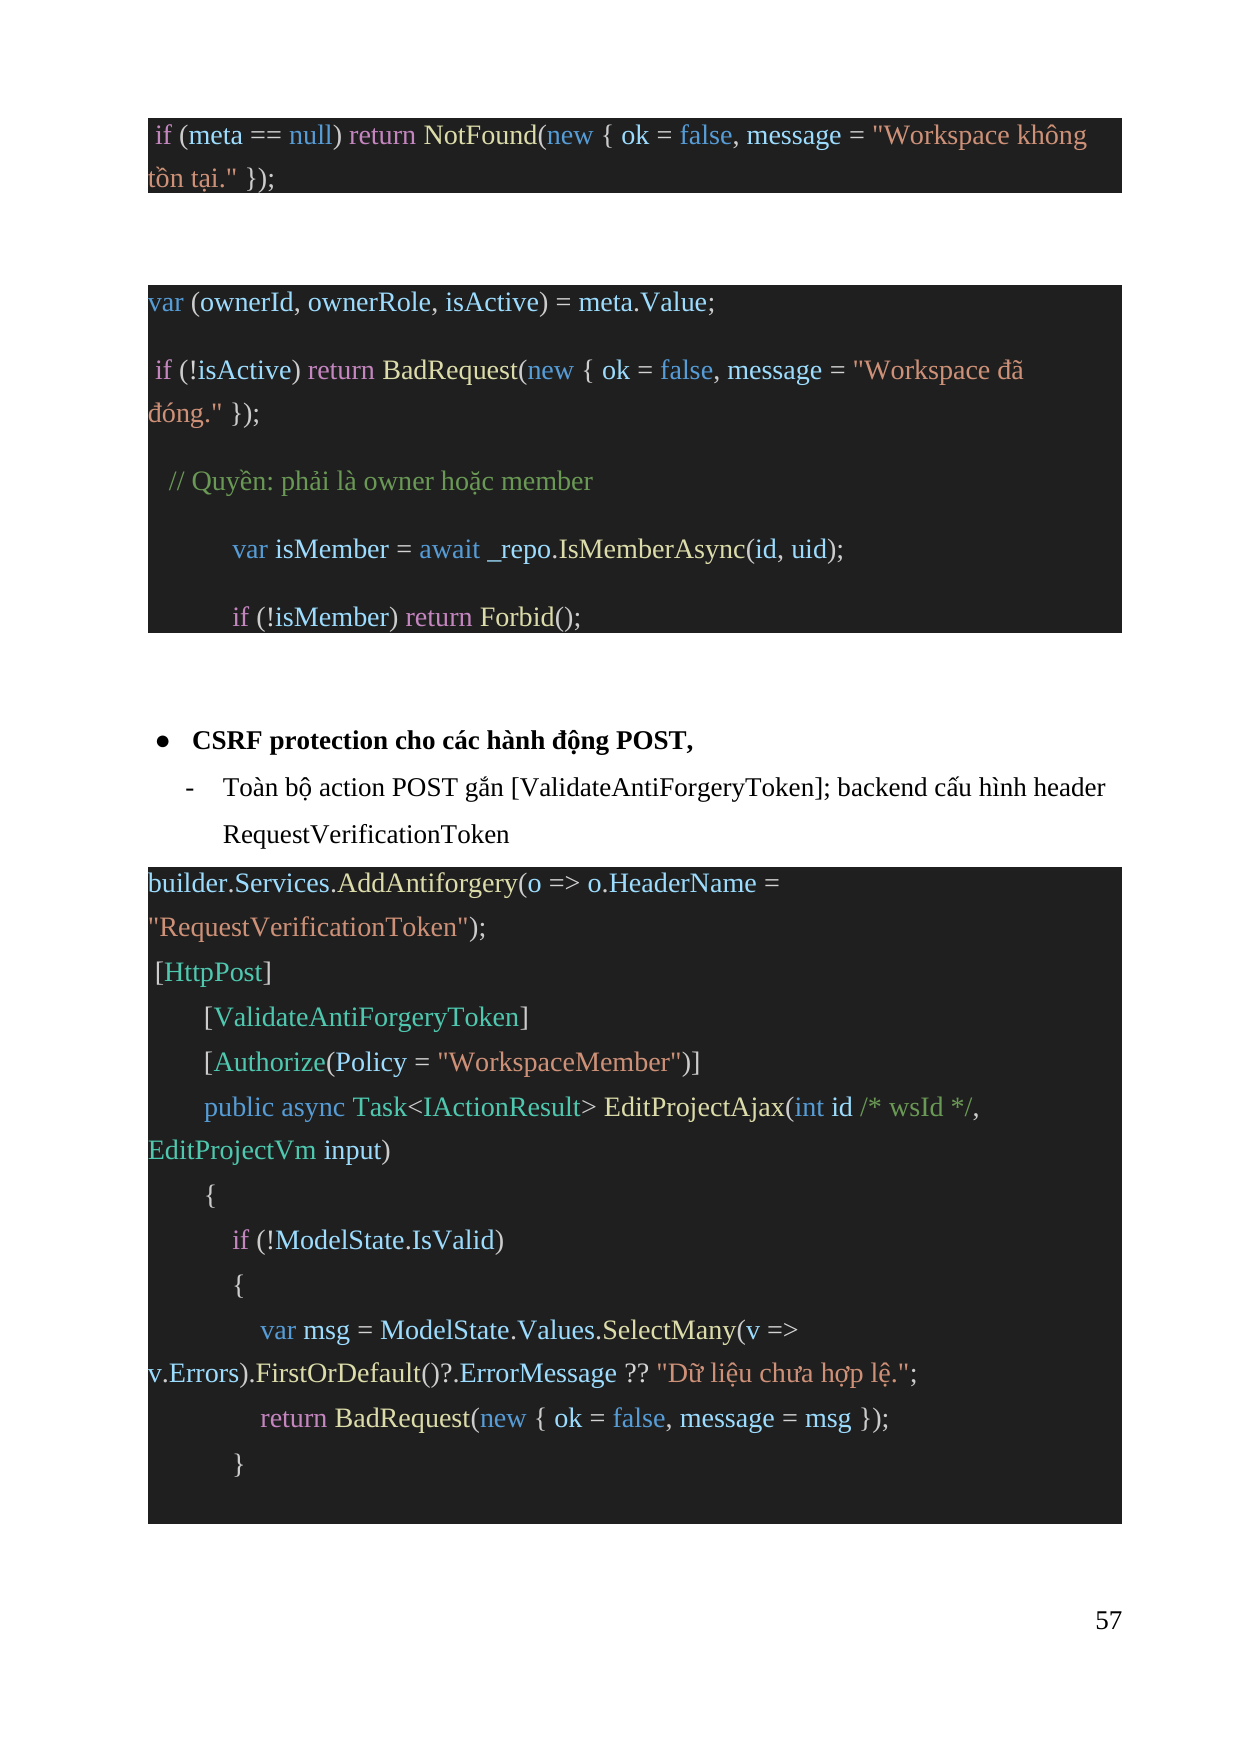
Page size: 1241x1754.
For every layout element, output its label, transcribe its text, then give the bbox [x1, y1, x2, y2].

text var msg = ModelState.Values.SelectMany(v => v.Errors).FirstOrDefault()?.ErrorMessage ?? "Dữ liệu chưa hợp lệ."; [148, 1313, 1122, 1389]
text public async Task<IActionResult> EditProjectAjax(int id /* wsId */, EditProjectVm input) [148, 1090, 1122, 1165]
text var (ownerId, ownerRole, isActive) = meta.Value; [148, 285, 1122, 318]
text [ValidateAntiForgeryToken] [148, 1000, 1122, 1032]
text if (!isActive) return BadRequest(new { ok = false, message = "Workspace đã đóng." }); [148, 353, 1122, 429]
text if (meta == null) return NotFound(new { ok = false, message = "Workspace không tồn tại." }); [148, 118, 1122, 193]
text { [148, 1178, 1122, 1211]
text var isMember = await _repo.IsMemberAsync(id, uid); [148, 532, 1122, 565]
text if (!isMember) return Forbid(); [148, 600, 1122, 633]
text if (!ModelState.IsValid) [148, 1223, 1122, 1256]
text // Quyền: phải là owner hoặc member [148, 464, 1122, 497]
text { [148, 1268, 1122, 1301]
text [Authorize(Policy = "WorkspaceMember")] [148, 1045, 1122, 1077]
text builder.Services.AddAntiforgery(o => o.HeaderName = "RequestVerificationToken"); [148, 867, 1122, 942]
text return BadRequest(new { ok = false, message = msg }); [148, 1402, 1122, 1434]
list Toàn bộ action POST gắn [ValidateAntiForgeryToken]; backend cấu hình header RequestVerificationToken [185, 771, 1122, 849]
list CSRF protection cho các hành động POST, [154, 724, 1122, 756]
text [HttpPost] [148, 955, 1122, 987]
text } [148, 1447, 1122, 1479]
